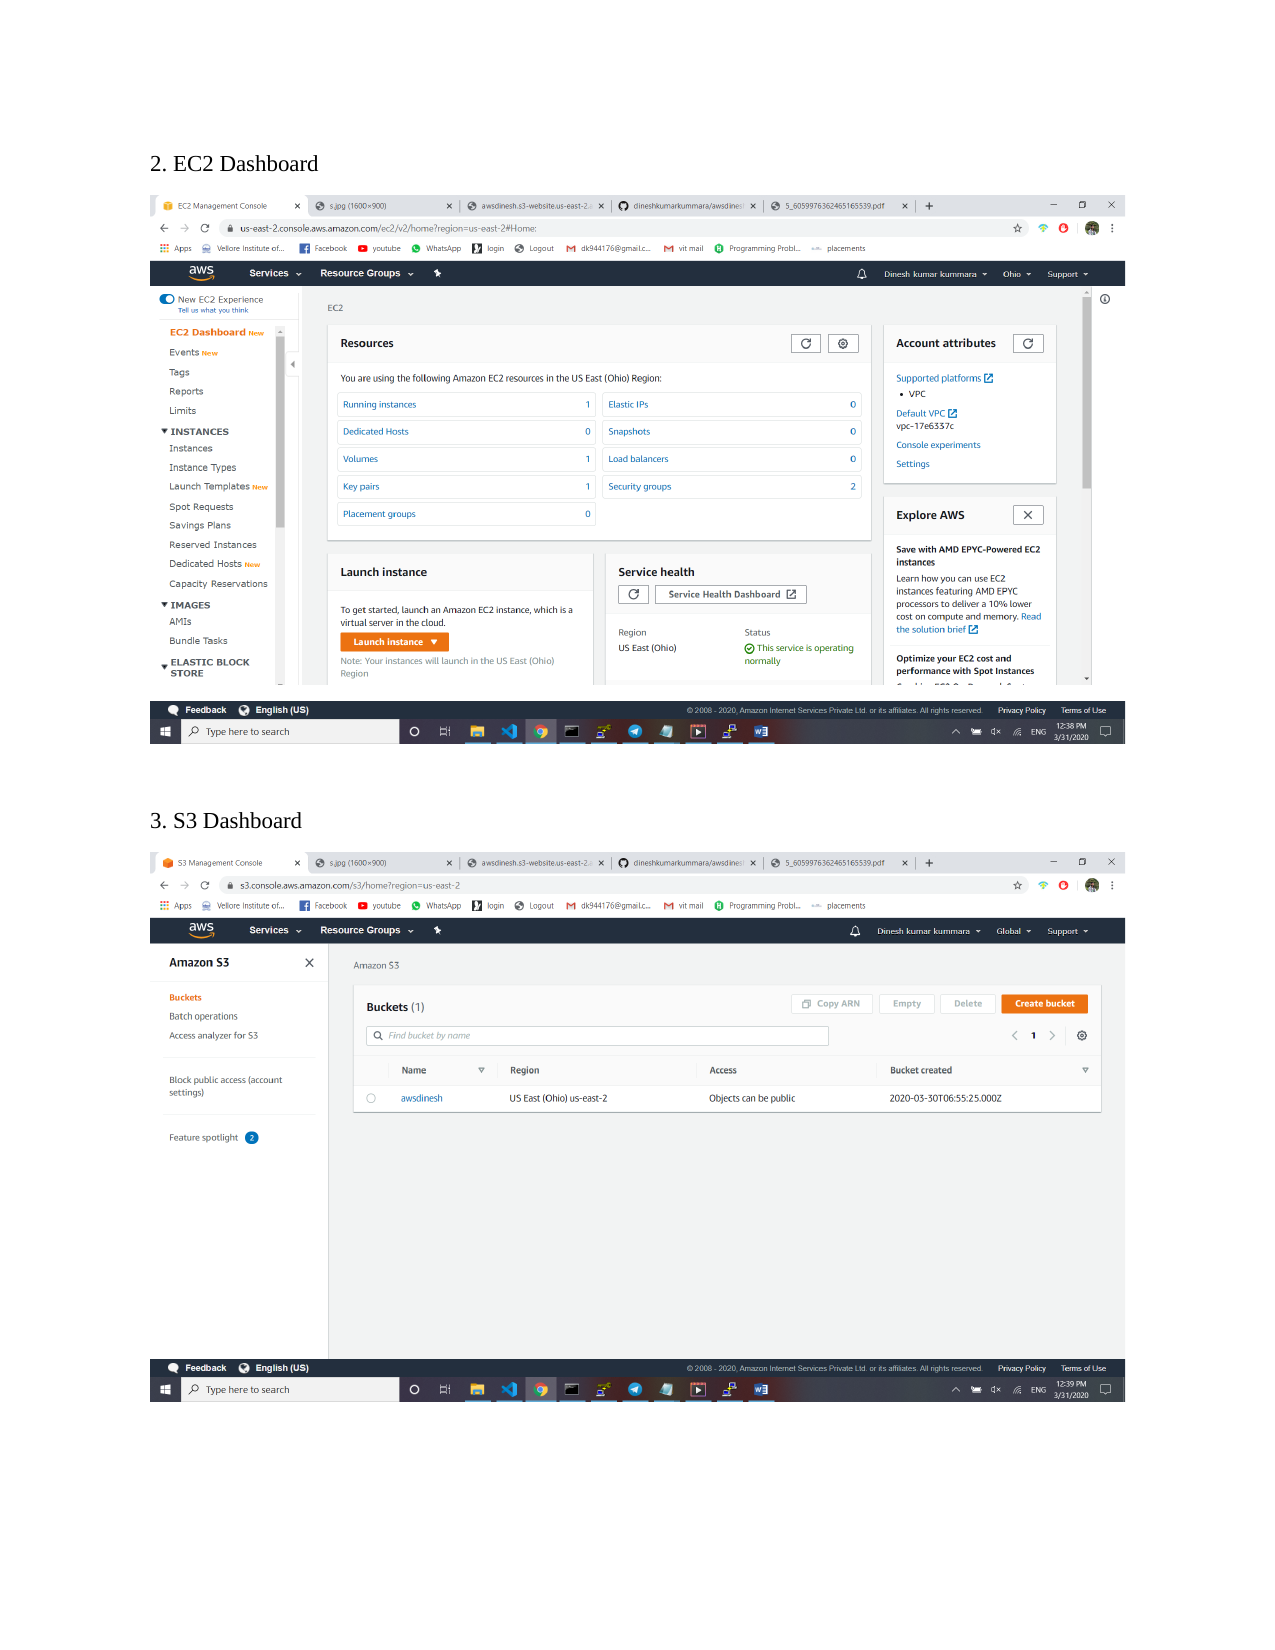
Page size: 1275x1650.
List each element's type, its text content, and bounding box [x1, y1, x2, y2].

text 3. S3 Dashboard [150, 807, 1125, 834]
text 2. EC2 Dashboard [150, 150, 1125, 176]
picture [150, 195, 1125, 744]
picture [150, 852, 1125, 1402]
